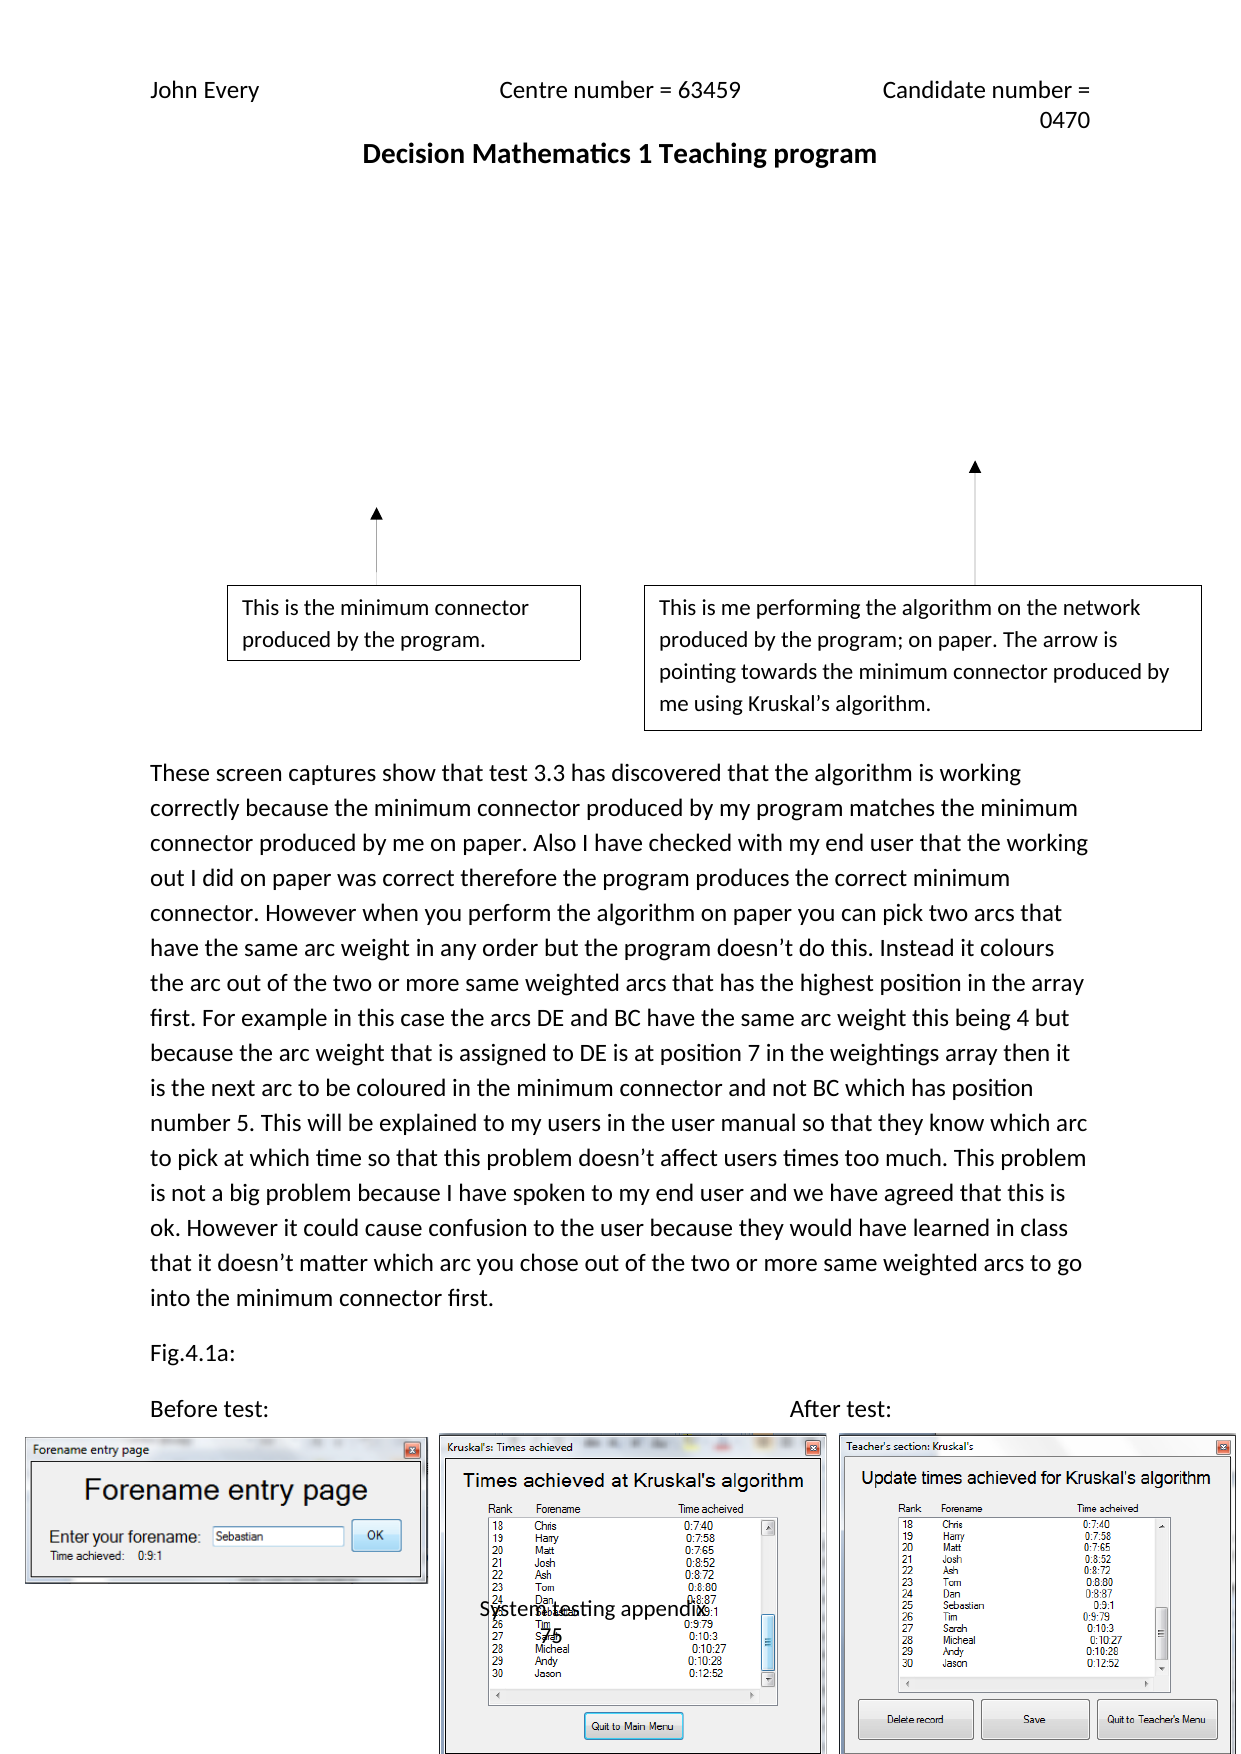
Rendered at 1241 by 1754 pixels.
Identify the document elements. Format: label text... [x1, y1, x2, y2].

text Before test: After test: [150, 1393, 1090, 1459]
picture [839, 1433, 1236, 1754]
picture [25, 1437, 429, 1584]
text Fig.4.1a: [150, 1338, 1090, 1368]
picture [439, 1459, 827, 1754]
text These screen captures show that test 3.3 has discovered that the algorithm is working correctly because the minimum connector produced by my program matches the minimum connector produced by me on paper. Also I have checked with my end user that the working out I did on paper was correct therefore the program produces the correct minimum connector. However when you perform the algorithm on paper you can pick two arcs that have the same arc weight in any order but the program doesn’t do this. Instead it colours the arc out of the two or more same weighted arcs that has the highest position in the array first. For example in this case the arcs DE and BC have the same arc weight this being 4 but because the arc weight that is assigned to DE is at position 7 in the weightings array then it is the next arc to be coloured in the minimum connector and not BC which has position number 5. This will be explained to my users in the user manual so that they know which arc to pick at which time so that this problem doesn’t affect users times too much. This problem is not a big problem because I have spoken to my end user and we have agreed that this is ok. However it could cause confusion to the user because they would have learned in class that it doesn’t matter which arc you chose out of the two or more same weighted arcs to go into the minimum connector first. [150, 757, 1090, 1312]
